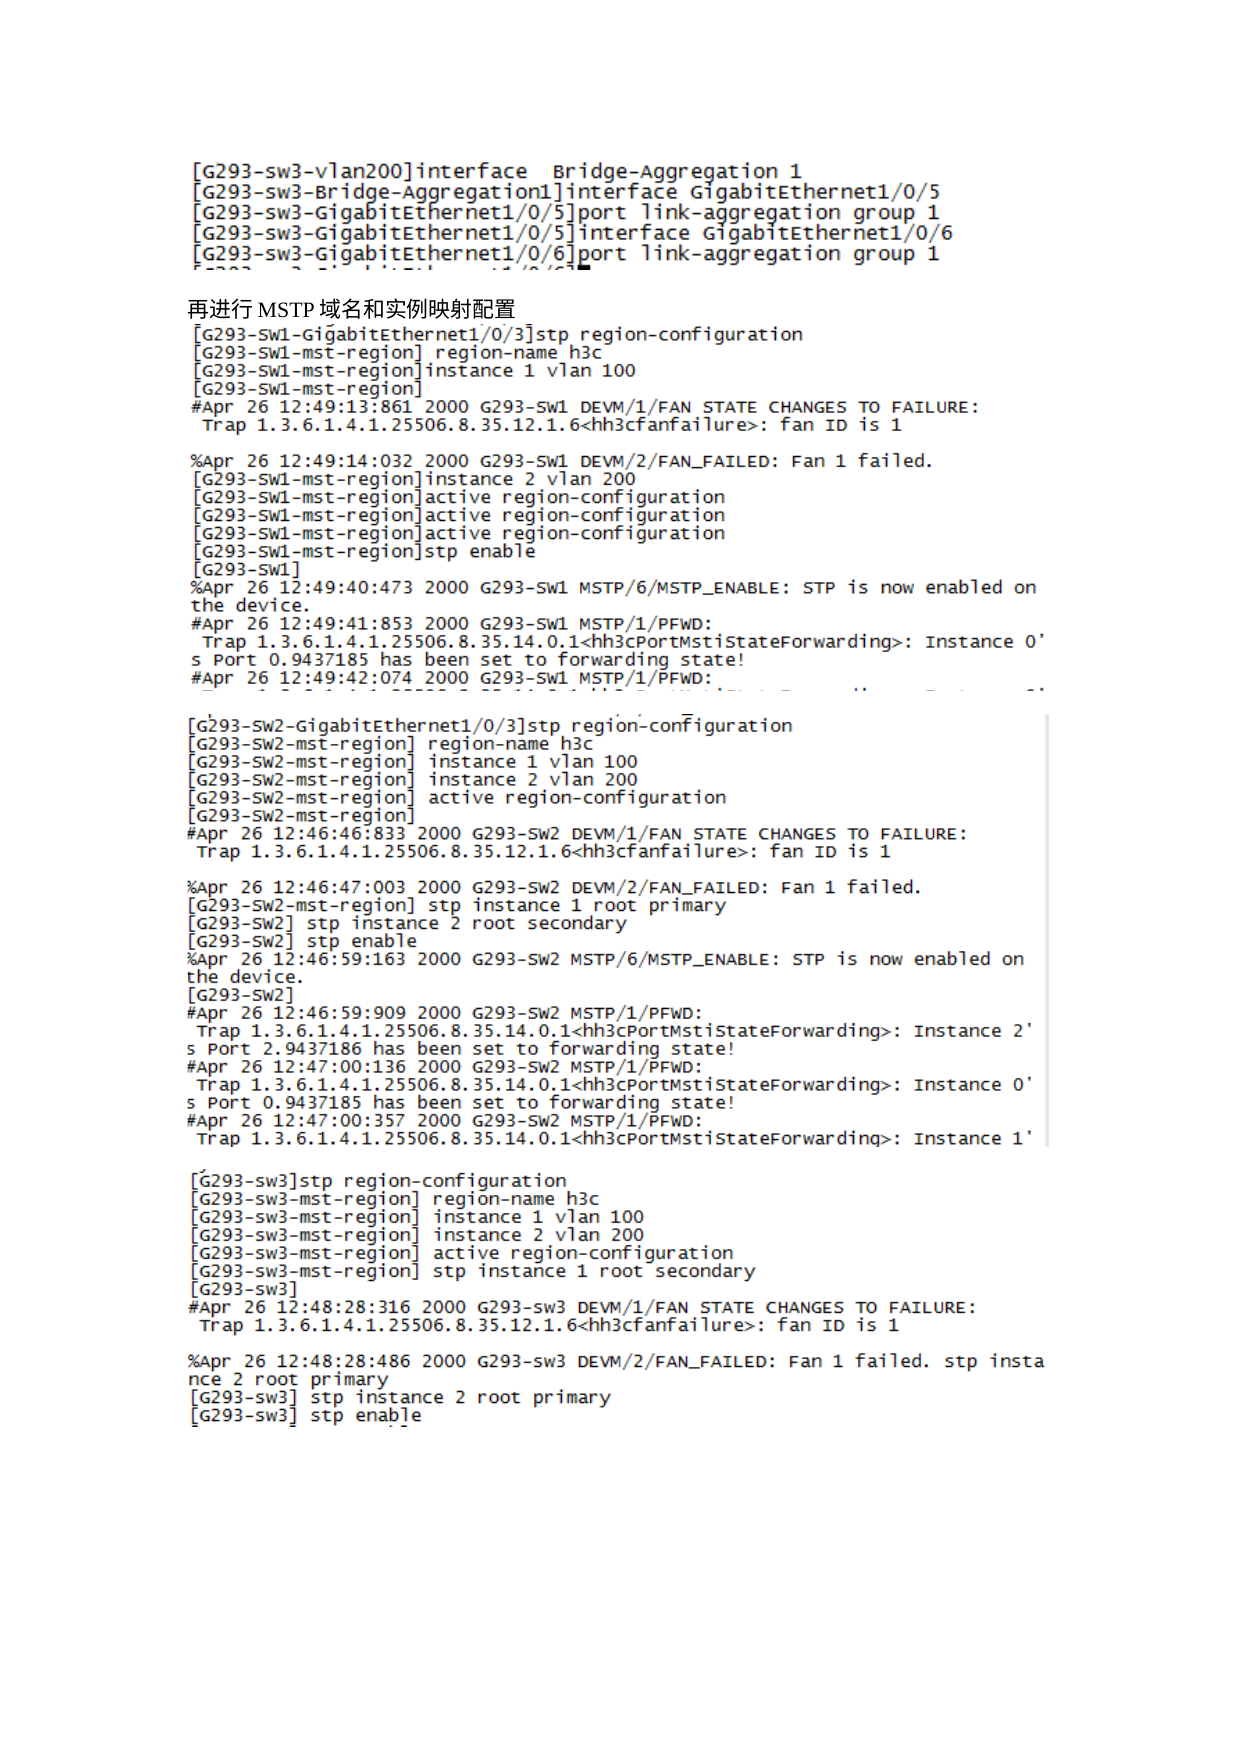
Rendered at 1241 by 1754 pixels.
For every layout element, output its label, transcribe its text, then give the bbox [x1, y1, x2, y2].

text 再进行MSTP域名和实例映射配置 [187, 292, 1053, 324]
picture [187, 324, 1053, 691]
picture [187, 1169, 1053, 1427]
picture [187, 714, 1050, 1147]
picture [187, 162, 958, 270]
